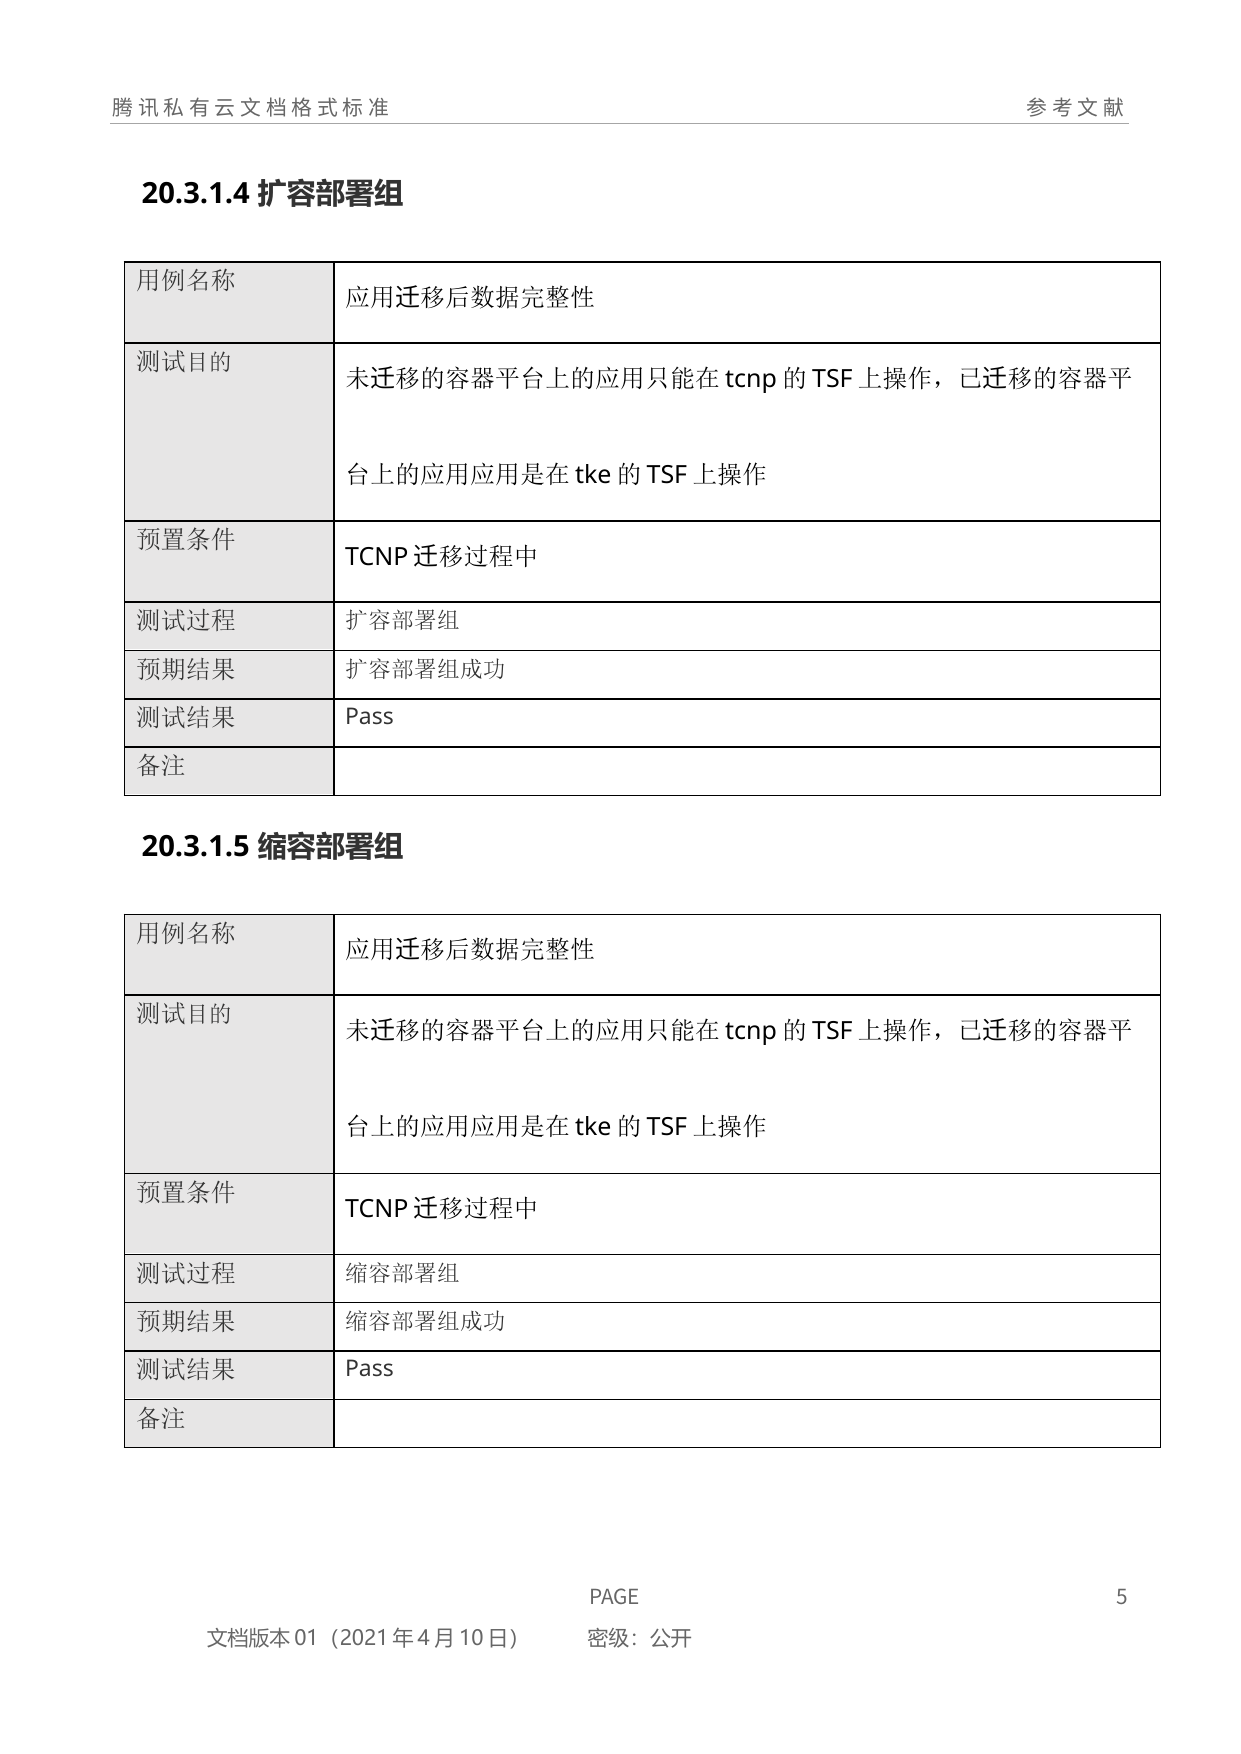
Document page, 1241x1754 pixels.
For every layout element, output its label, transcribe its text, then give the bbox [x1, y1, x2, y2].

table_cell 预期结果 [125, 1303, 333, 1350]
table_cell 扩容部署组成功 [335, 651, 1160, 698]
table_cell 备注 [125, 748, 333, 794]
table_cell 缩容部署组 [335, 1255, 1160, 1302]
table_cell 未迁移的容器平台上的应用只能在tcnp的TSF上操作，已迁移的容器平台上的应用应用是在tke的TSF上操作 [335, 344, 1160, 520]
table_header 用例名称 [125, 263, 333, 342]
table_cell 预置条件 [125, 1174, 333, 1253]
table_cell Pass [335, 700, 1160, 746]
table_cell 测试结果 [125, 1352, 333, 1398]
table_cell 测试结果 [125, 700, 333, 746]
table_header 应用迁移后数据完整性 [335, 263, 1160, 342]
table_cell 未迁移的容器平台上的应用只能在tcnp的TSF上操作，已迁移的容器平台上的应用应用是在tke的TSF上操作 [335, 996, 1160, 1173]
table_cell 缩容部署组成功 [335, 1303, 1160, 1350]
table_cell 测试过程 [125, 1255, 333, 1302]
subtitle 缩容部署组 [141, 812, 1099, 877]
subtitle 扩容部署组 [141, 160, 1099, 225]
table_cell 测试目的 [125, 996, 333, 1173]
table_cell [335, 1400, 1160, 1447]
table_header 应用迁移后数据完整性 [335, 915, 1160, 994]
table_cell 测试过程 [125, 603, 333, 649]
table_cell 预期结果 [125, 651, 333, 698]
table_cell 预置条件 [125, 522, 333, 601]
table_cell 扩容部署组 [335, 603, 1160, 649]
table_cell [335, 748, 1160, 794]
table_header 用例名称 [125, 915, 333, 994]
table_cell TCNP迁移过程中 [335, 522, 1160, 601]
table_cell Pass [335, 1352, 1160, 1398]
table_cell 备注 [125, 1400, 333, 1447]
table_cell 测试目的 [125, 344, 333, 520]
table_cell TCNP迁移过程中 [335, 1174, 1160, 1253]
